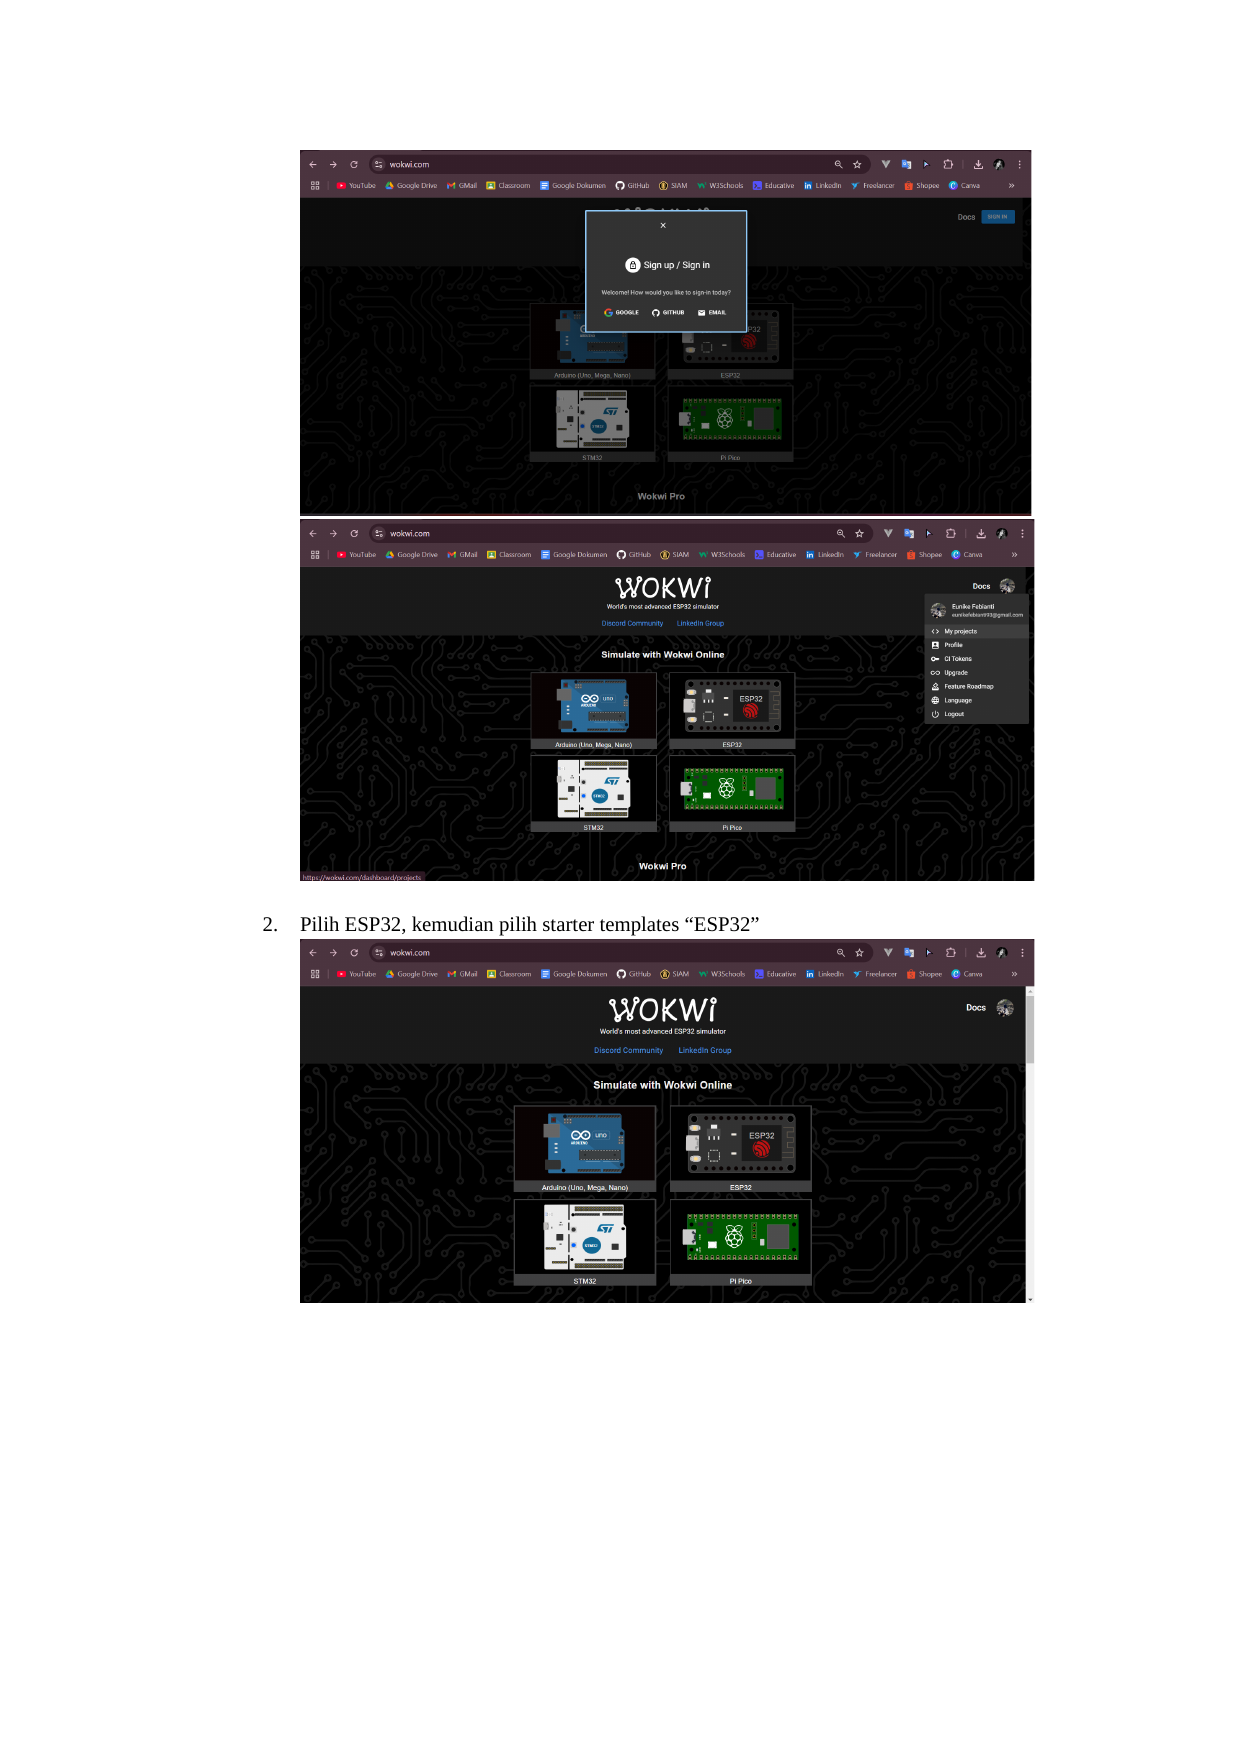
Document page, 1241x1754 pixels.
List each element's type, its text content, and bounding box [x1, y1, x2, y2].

picture [300, 150, 1032, 516]
picture [300, 519, 1035, 881]
picture [300, 939, 1035, 1303]
list Pilih ESP32, kemudian pilih starter templates “ESP32” [262, 912, 1090, 936]
